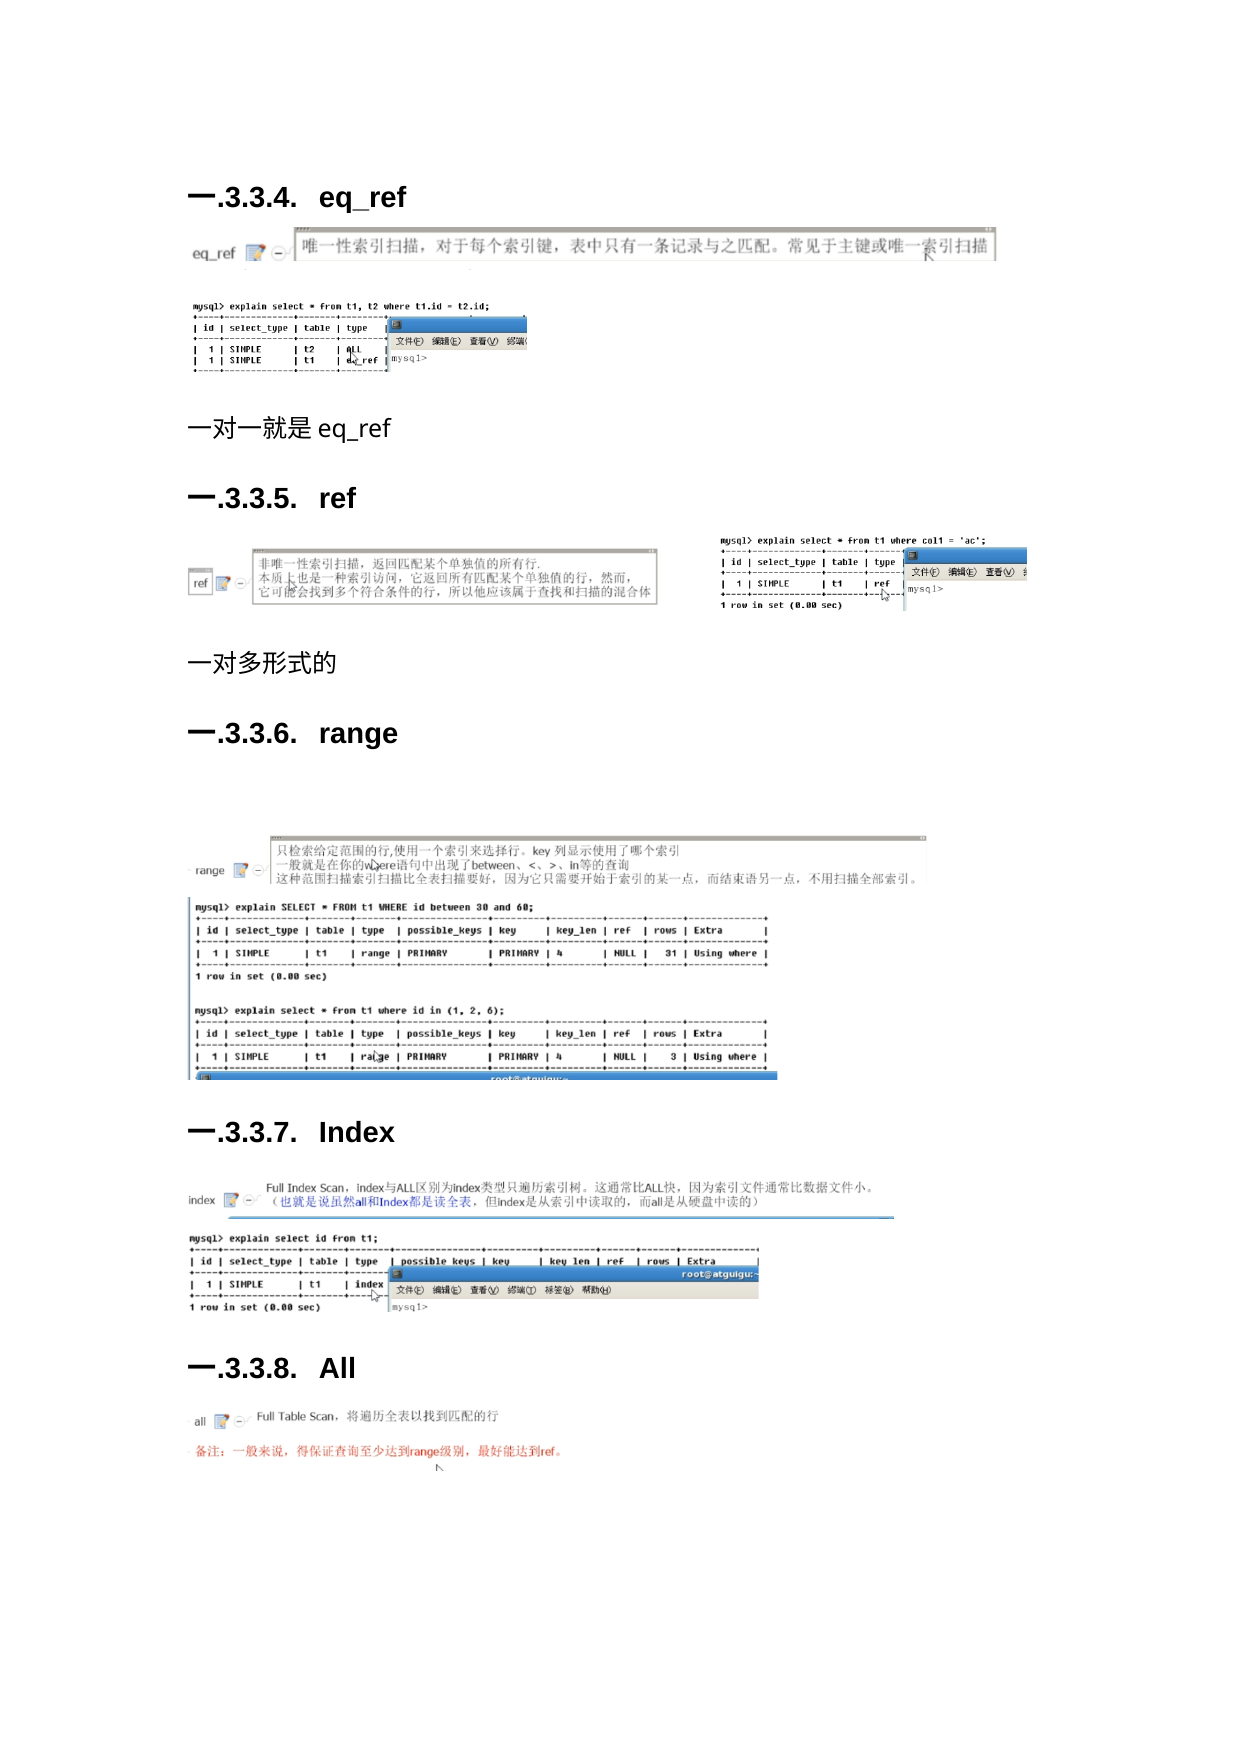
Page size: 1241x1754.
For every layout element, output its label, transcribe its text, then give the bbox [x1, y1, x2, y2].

picture [187, 227, 1043, 270]
picture [187, 532, 1027, 611]
picture [187, 897, 778, 1080]
picture [187, 1166, 894, 1219]
text 一对多形式的 [187, 629, 1053, 694]
subtitle All [187, 1333, 1053, 1398]
text 一对一就是eq_ref [187, 394, 1053, 459]
picture [187, 1231, 759, 1312]
subtitle Index [187, 1097, 1053, 1162]
picture [187, 1402, 585, 1471]
subtitle ref [187, 463, 1053, 528]
picture [187, 832, 927, 884]
picture [187, 299, 527, 372]
subtitle range [187, 699, 1053, 764]
